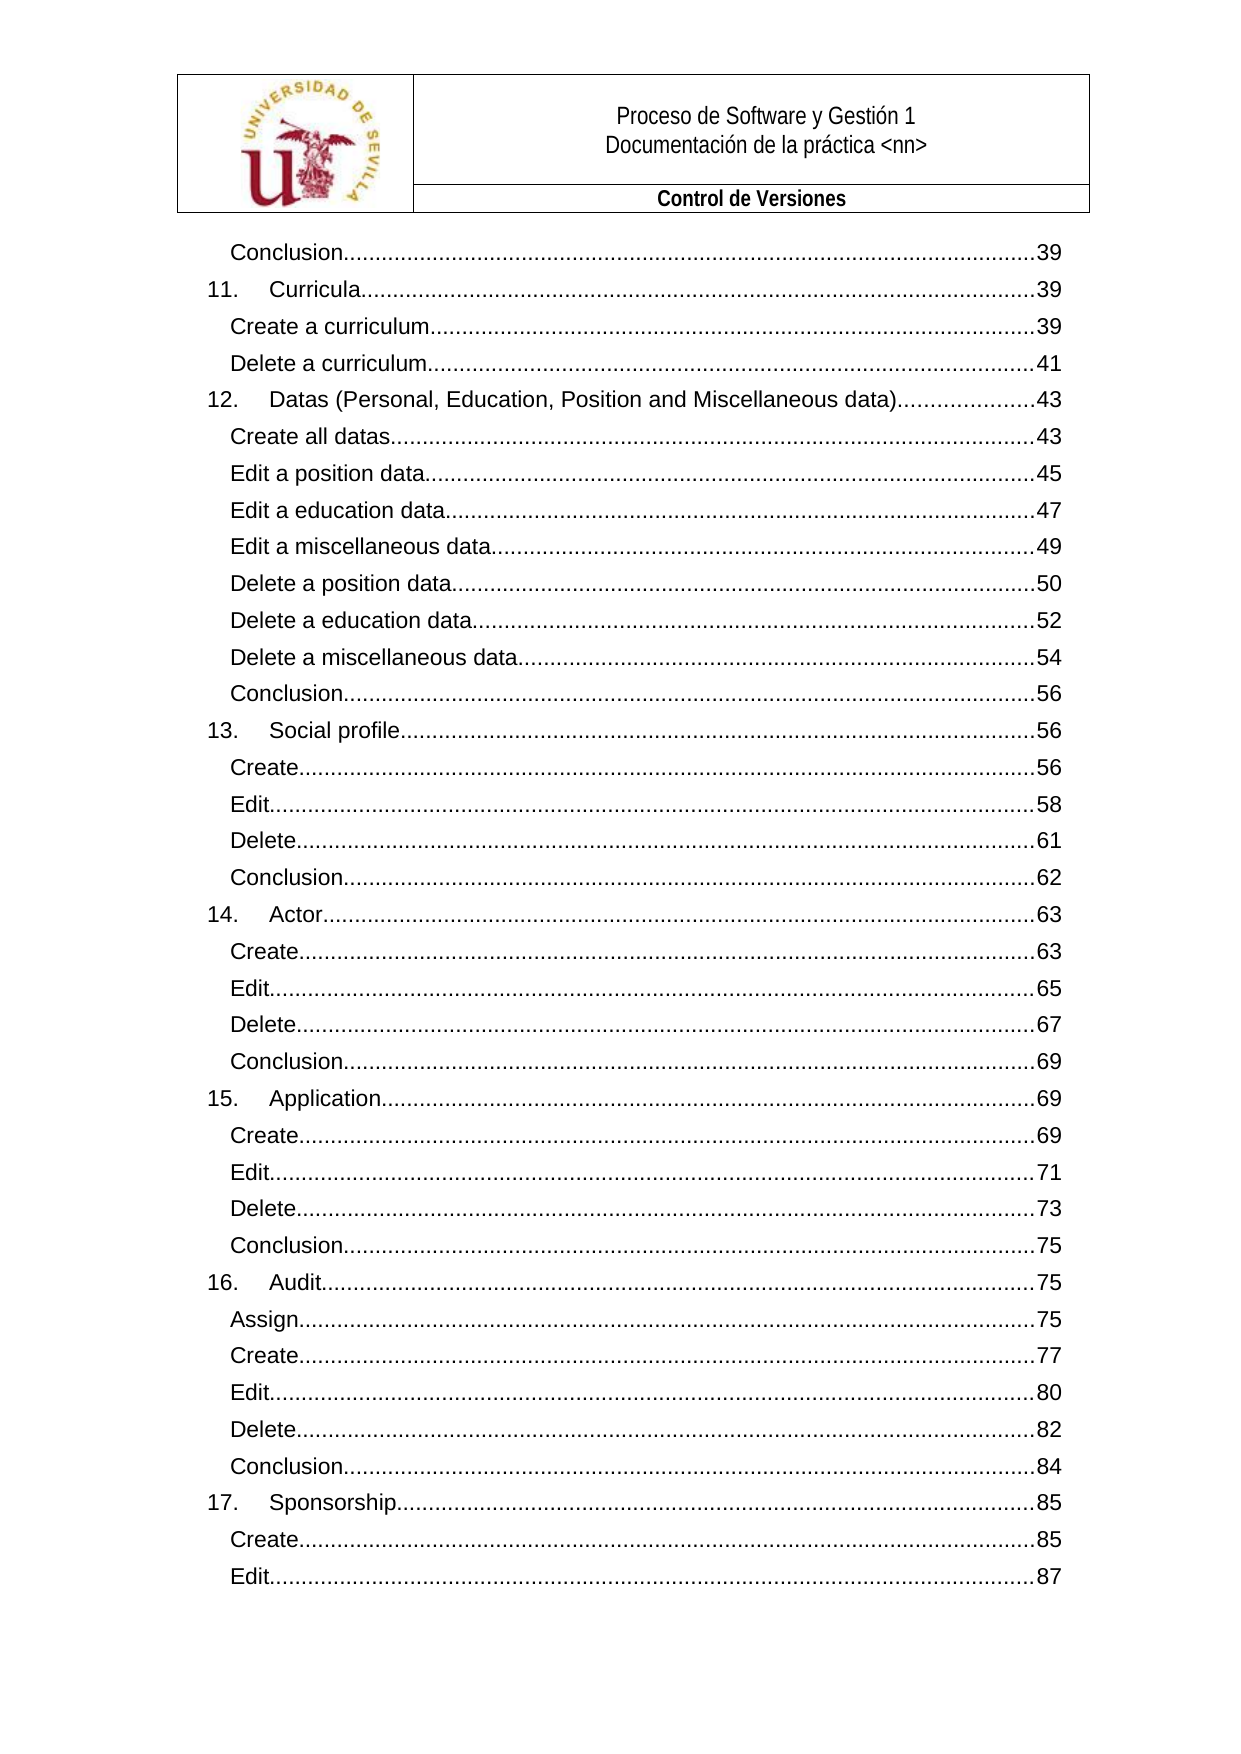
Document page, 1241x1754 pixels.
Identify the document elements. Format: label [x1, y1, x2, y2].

picture [240, 79, 381, 208]
